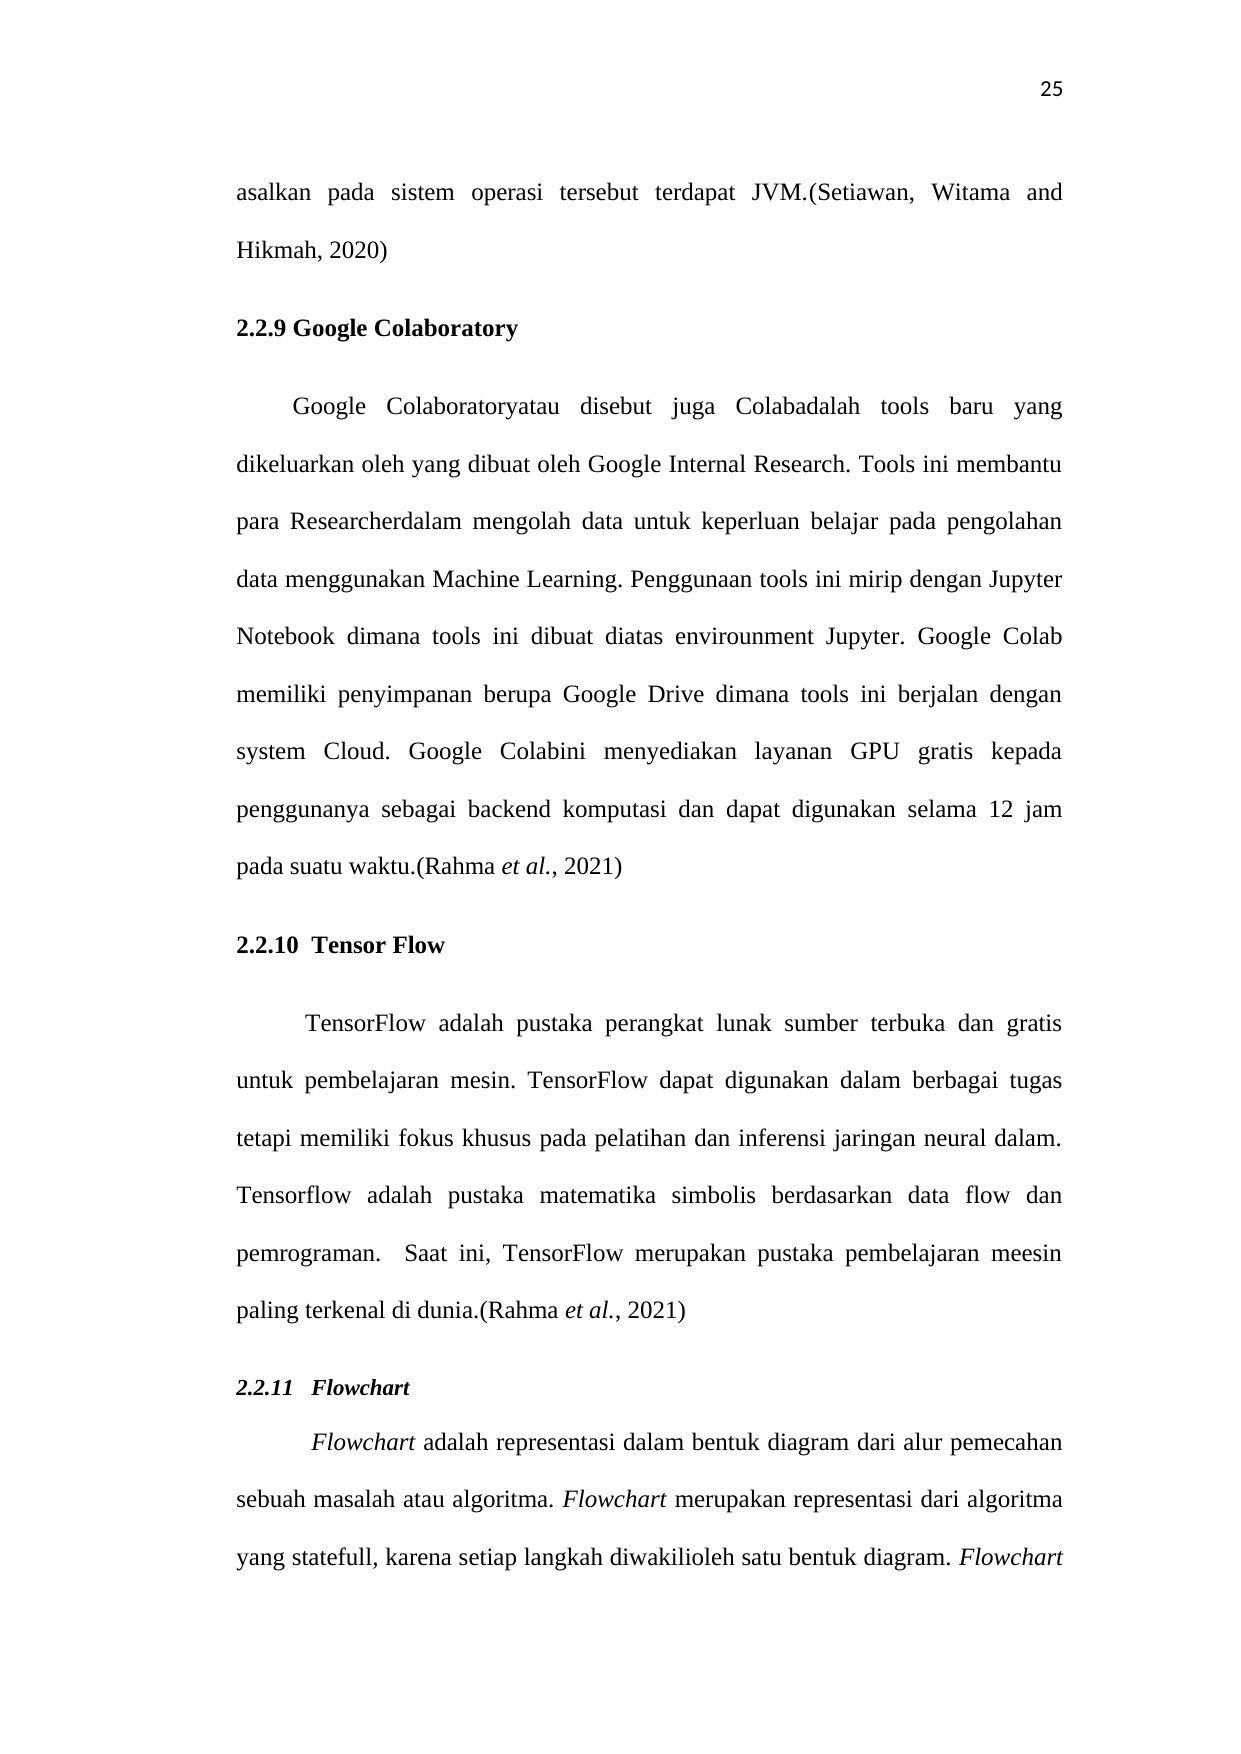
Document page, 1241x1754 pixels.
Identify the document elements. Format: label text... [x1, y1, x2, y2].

text Google Colaboratoryatau disebut juga Colabadalah tools baru yang dikeluarkan oleh yang dibuat oleh Google Internal Research. Tools ini membantu para Researcherdalam mengolah data untuk keperluan belajar pada pengolahan data menggunakan Machine Learning. Penggunaan tools ini mirip dengan Jupyter Notebook dimana tools ini dibuat diatas envirounment Jupyter. Google Colab memiliki penyimpanan berupa Google Drive dimana tools ini berjalan dengan system Cloud. Google Colabini menyediakan layanan GPU gratis kepada penggunanya sebagai backend komputasi dan dapat digunakan selama 12 jam pada suatu waktu.(Rahma et al., 2021) [236, 391, 1063, 880]
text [236, 1427, 1063, 1570]
list Tensor Flow [236, 930, 1063, 958]
list Google Colaboratory [236, 313, 1063, 342]
text TensorFlow adalah pustaka perangkat lunak sumber terbuka dan gratis untuk pembelajaran mesin. TensorFlow dapat digunakan dalam berbagai tugas tetapi memiliki fokus khusus pada pelatihan dan inferensi jaringan neural dalam. Tensorflow adalah pustaka matematika simbolis berdasarkan data flow dan pemrograman. Saat ini, TensorFlow merupakan pustaka pembelajaran meesin paling terkenal di dunia.(Rahma et al., 2021) [236, 1008, 1063, 1324]
subtitle Flowchart [236, 1374, 1063, 1400]
